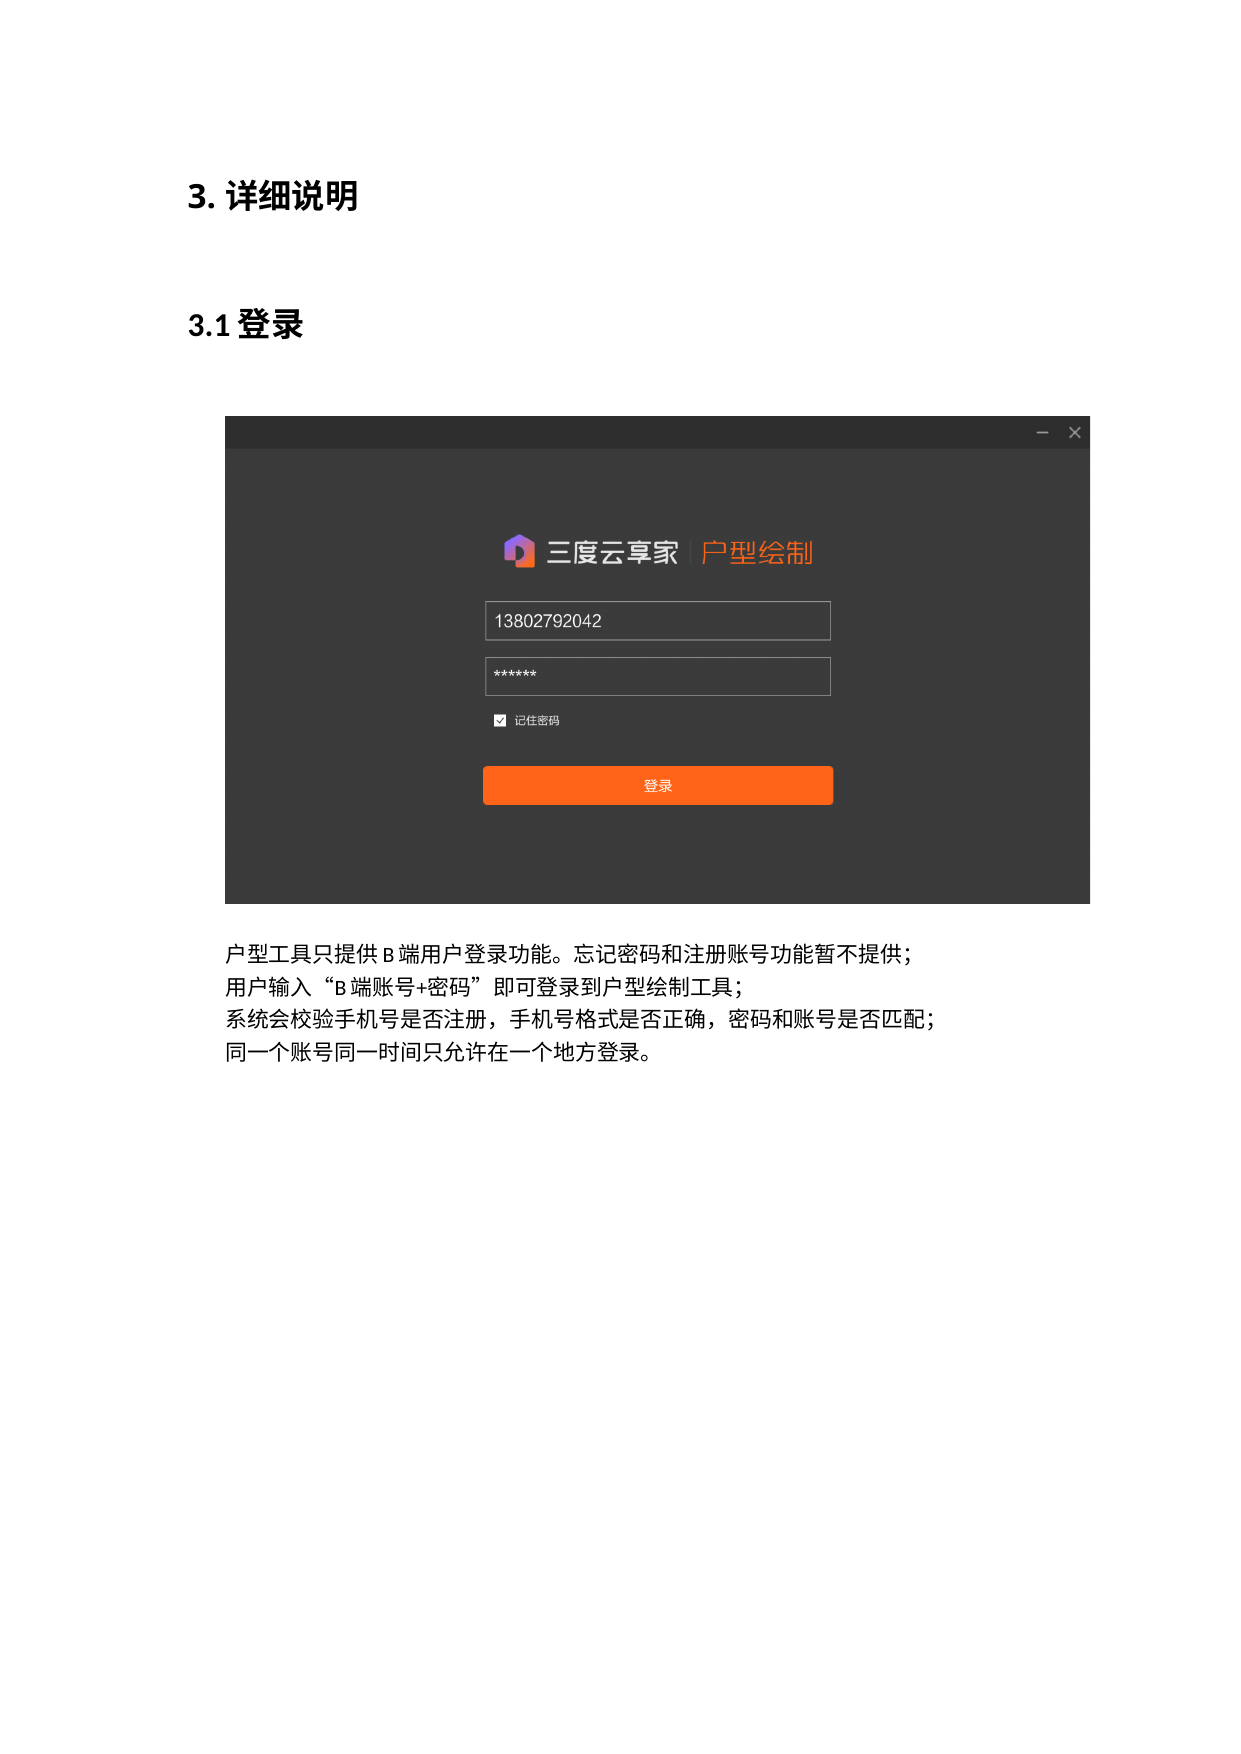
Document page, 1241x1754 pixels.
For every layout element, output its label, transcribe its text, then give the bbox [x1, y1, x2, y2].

list 用户输入“B端账号+密码”即可登录到户型绘制工具； [225, 969, 1053, 1002]
list 户型工具只提供B端用户登录功能。忘记密码和注册账号功能暂不提供； [225, 937, 1053, 969]
picture [225, 416, 1091, 904]
list 系统会校验手机号是否注册，手机号格式是否正确，密码和账号是否匹配； [225, 1002, 1053, 1034]
subtitle 3.1 登录 [187, 289, 1053, 354]
list 同一个账号同一时间只允许在一个地方登录。 [225, 1034, 1053, 1067]
subtitle 3. 详细说明 [187, 162, 1053, 227]
